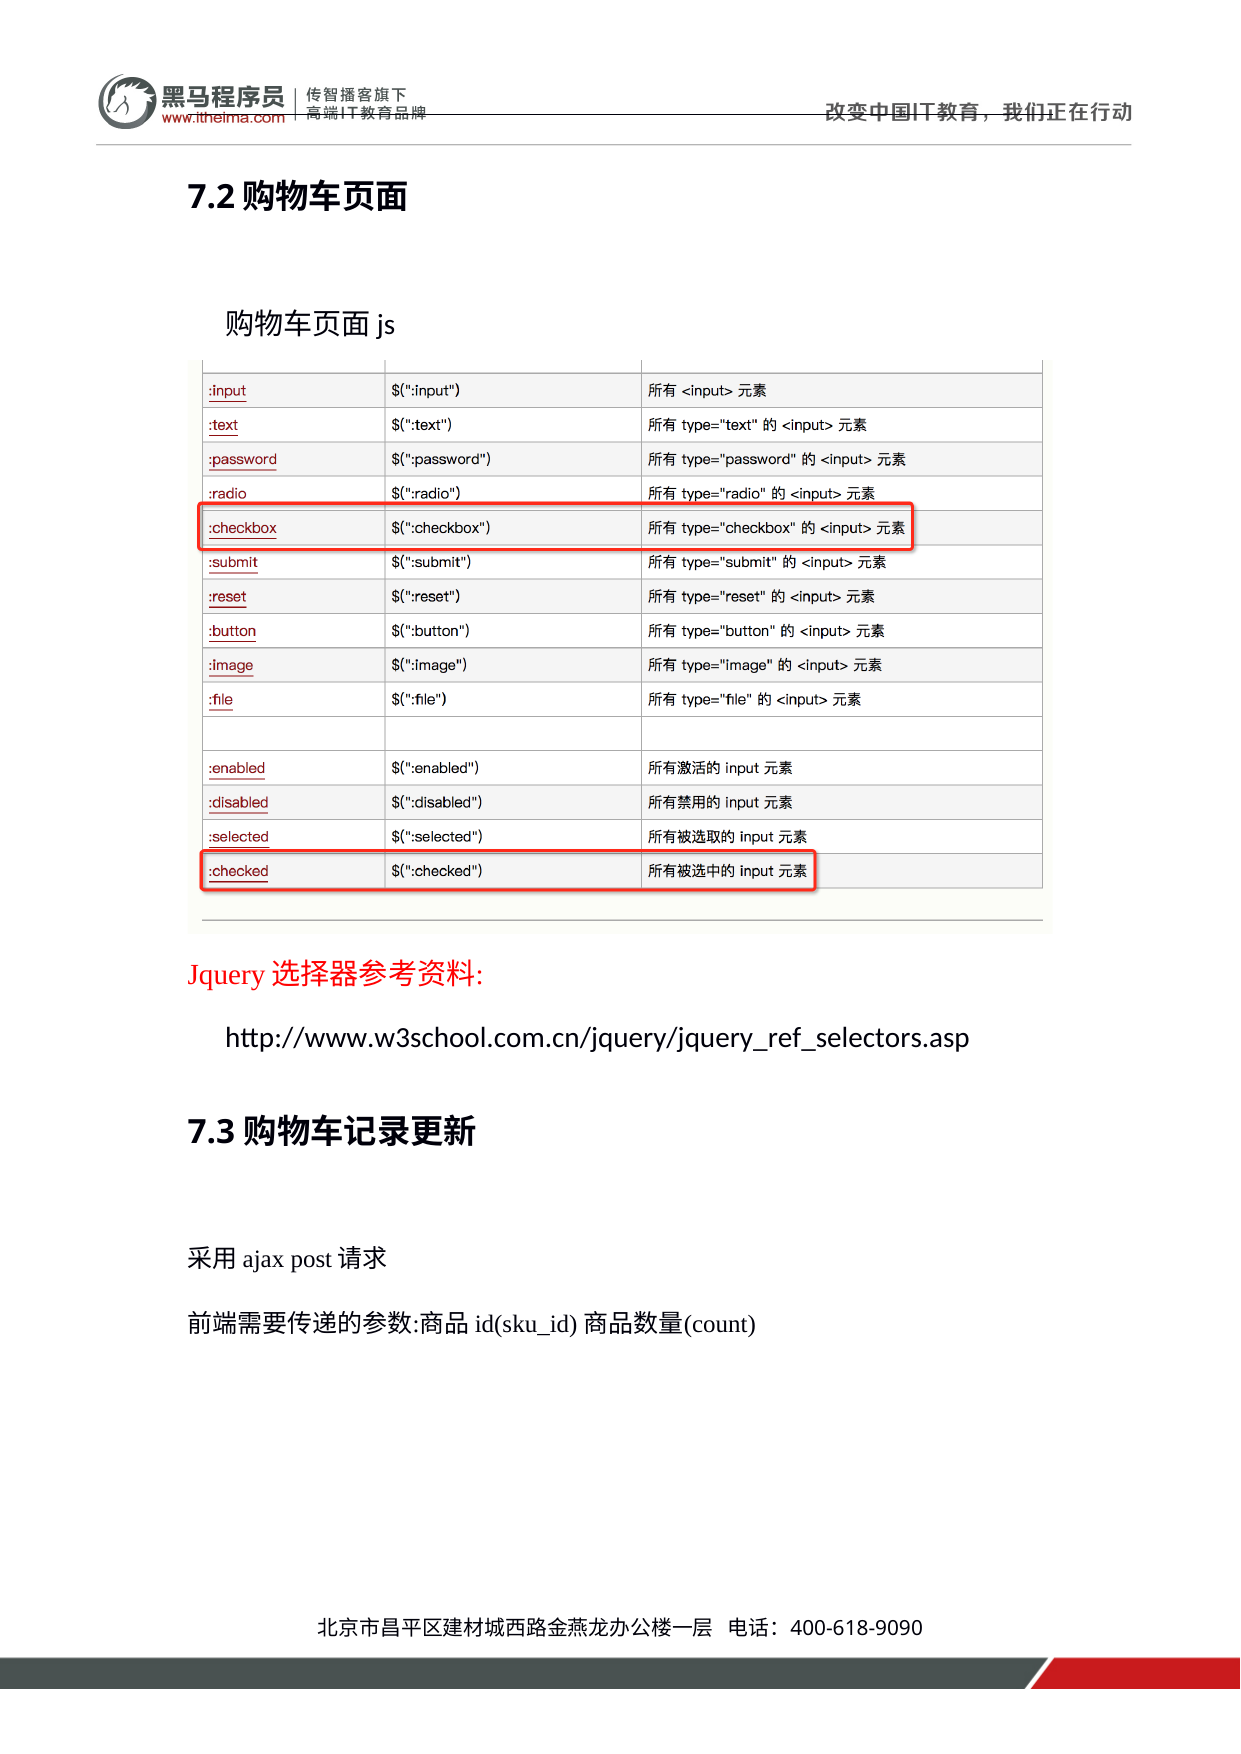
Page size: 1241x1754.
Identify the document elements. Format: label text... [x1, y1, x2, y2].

subtitle 7.3 购物车记录更新 [187, 1096, 1053, 1161]
subtitle 7.2购物车页面 [187, 162, 1053, 227]
text 前端需要传递的参数:商品id(sku_id) 商品数量(count) [187, 1289, 1053, 1354]
picture [187, 360, 1053, 934]
list http://www.w3school.com.cn/jquery/jquery_ref_selectors.asp [225, 1004, 1053, 1069]
list 购物车页面js [225, 289, 1053, 354]
text Jquery选择器参考资料: [187, 939, 1053, 1004]
picture [0, 3, 1234, 153]
text 采用ajax post请求 [187, 1224, 1053, 1289]
picture [0, 1599, 1241, 1689]
